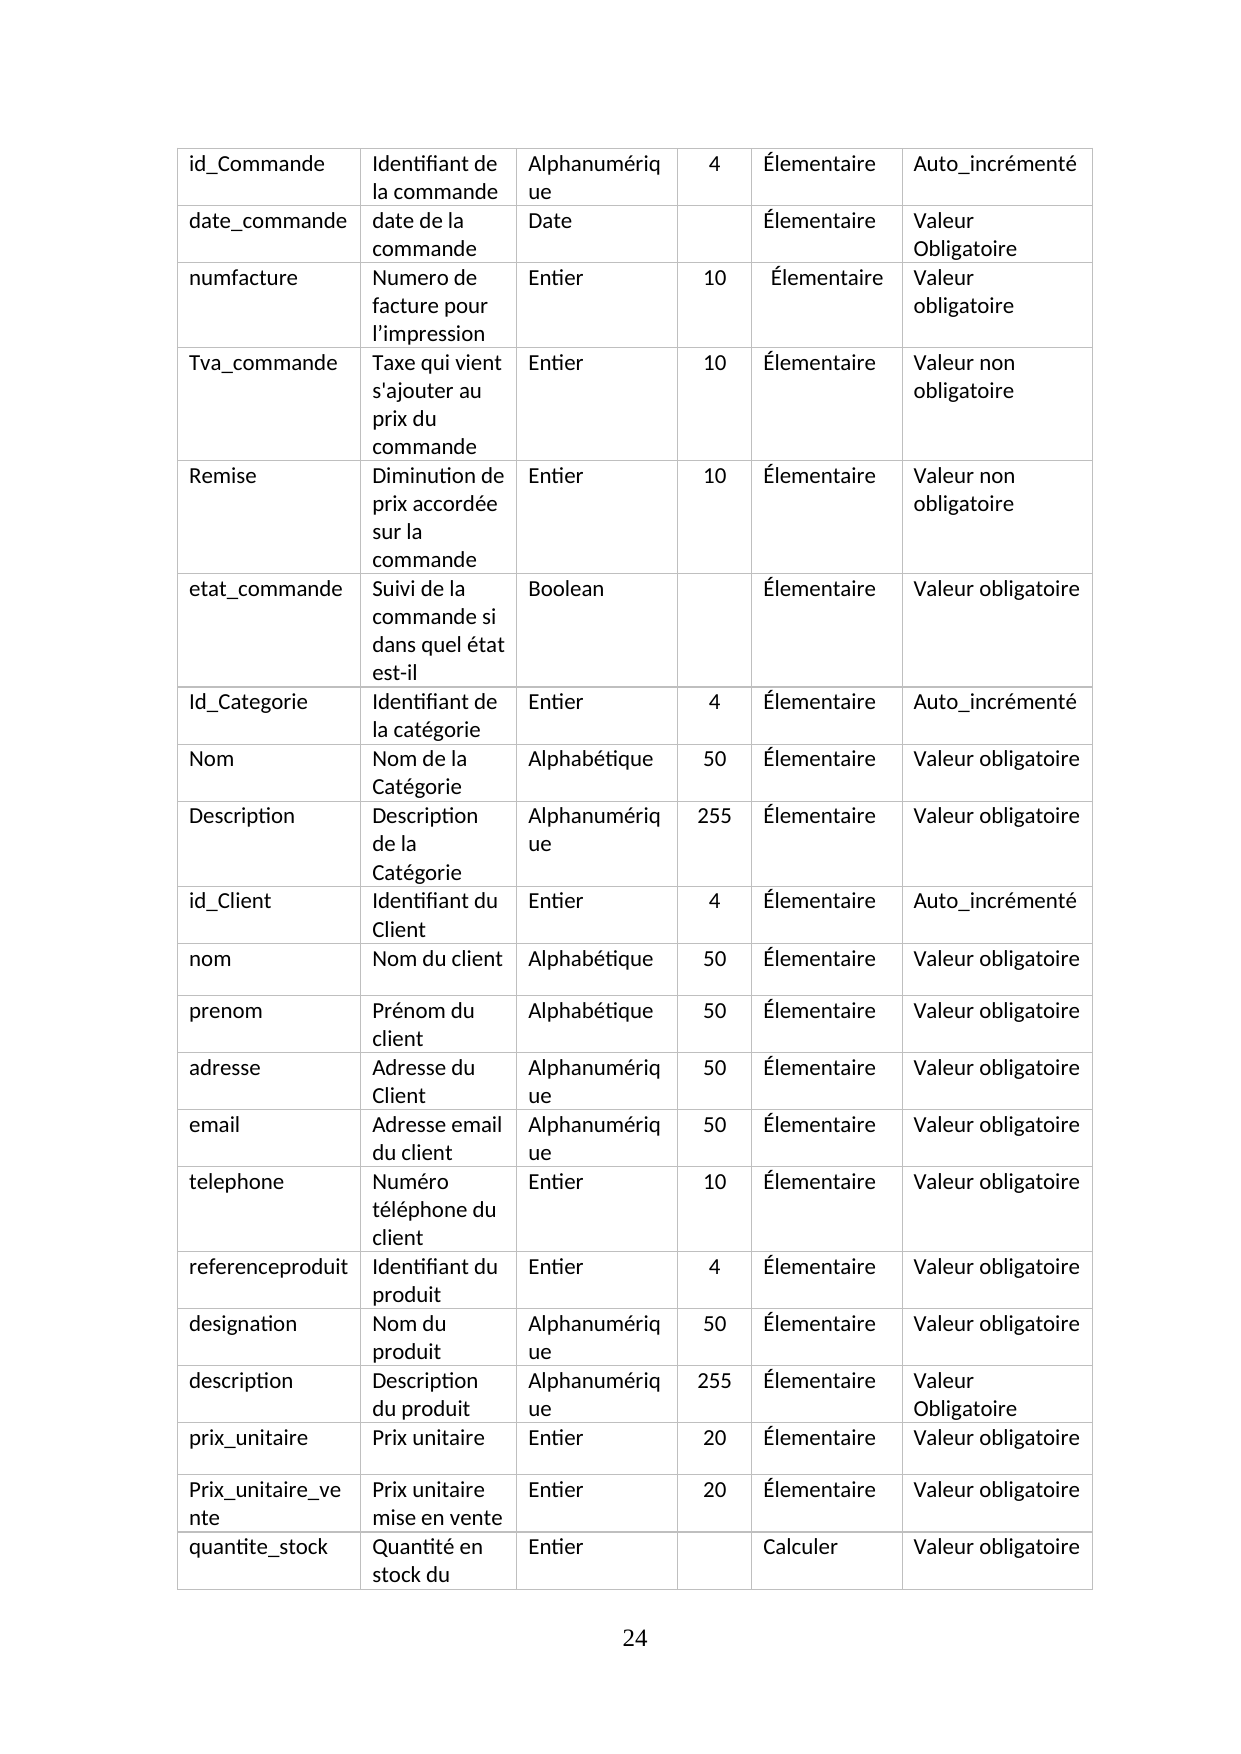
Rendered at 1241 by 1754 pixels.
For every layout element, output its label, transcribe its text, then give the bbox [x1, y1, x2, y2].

table_cell Valeur obligatoire [903, 996, 1092, 1052]
table_cell 50 [678, 996, 751, 1052]
table_cell Élementaire [752, 348, 902, 460]
table_cell Valeur Obligatoire [903, 1366, 1092, 1422]
table_cell Entier [517, 1252, 677, 1308]
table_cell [361, 1533, 516, 1588]
table_cell prix_unitaire [178, 1423, 360, 1474]
table_cell Élementaire [752, 1053, 902, 1109]
table_cell Boolean [517, 574, 677, 686]
table_cell Description [178, 802, 360, 886]
table_cell Auto_incrémenté [903, 887, 1092, 943]
table_cell Entier [517, 1167, 677, 1251]
table_cell Nom de la Catégorie [361, 745, 516, 801]
table_cell Description de la Catégorie [361, 802, 516, 886]
table_cell Diminution de prix accordée sur la commande [361, 461, 516, 573]
table_cell numfacture [178, 263, 360, 347]
table_cell 20 [678, 1475, 751, 1531]
table_cell 255 [678, 802, 751, 886]
table_cell Élementaire [752, 745, 902, 801]
table_cell 10 [678, 461, 751, 573]
table_cell Auto_incrémenté [903, 688, 1092, 743]
table_cell description [178, 1366, 360, 1422]
table_cell Alphabétique [517, 996, 677, 1052]
table_cell Élementaire [752, 1167, 902, 1251]
table_cell 50 [678, 944, 751, 995]
table_cell designation [178, 1309, 360, 1365]
table_cell Nom du produit [361, 1309, 516, 1365]
table_cell Valeur obligatoire [903, 802, 1092, 886]
table_cell Calculer [752, 1533, 902, 1588]
table_cell Élementaire [752, 1252, 902, 1308]
table_cell Entier [517, 887, 677, 943]
table_cell Valeur obligatoire [903, 944, 1092, 995]
table_cell Numero de facture pour l’impression [361, 263, 516, 347]
table_cell Élementaire [752, 944, 902, 995]
table_cell Valeur non obligatoire [903, 461, 1092, 573]
table_cell Valeur non obligatoire [903, 348, 1092, 460]
table_cell 50 [678, 1053, 751, 1109]
table_cell referenceproduit [178, 1252, 360, 1308]
table_cell Nom [178, 745, 360, 801]
table_cell [678, 1533, 751, 1588]
table_cell Alphabétique [517, 745, 677, 801]
table_cell Élementaire [752, 802, 902, 886]
table_cell [678, 206, 751, 262]
table_cell Élementaire [752, 461, 902, 573]
table_cell Valeur obligatoire [903, 1309, 1092, 1365]
table_cell Valeur obligatoire [903, 1423, 1092, 1474]
table_cell Identifiant de la commande [361, 149, 516, 205]
table_cell quantite_stock [178, 1533, 360, 1588]
table_cell Identifiant du produit [361, 1252, 516, 1308]
table_cell Valeur obligatoire [903, 1252, 1092, 1308]
table_cell Alphanumérique [517, 149, 677, 205]
table_cell Valeur obligatoire [903, 1533, 1092, 1588]
table_cell Prix unitaire [361, 1423, 516, 1474]
table_cell date de la commande [361, 206, 516, 262]
table_cell 50 [678, 1110, 751, 1166]
table_cell Entier [517, 1533, 677, 1588]
table_cell Élementaire [752, 1309, 902, 1365]
table_cell Adresse email du client [361, 1110, 516, 1166]
table_cell Entier [517, 461, 677, 573]
table_cell Valeur obligatoire [903, 263, 1092, 347]
table_cell Entier [517, 1423, 677, 1474]
table_cell adresse [178, 1053, 360, 1109]
table_cell Alphanumérique [517, 1309, 677, 1365]
table_cell Valeur obligatoire [903, 574, 1092, 686]
table_cell prenom [178, 996, 360, 1052]
table_cell id_Client [178, 887, 360, 943]
table_cell 10 [678, 1167, 751, 1251]
table_cell Prénom du client [361, 996, 516, 1052]
table_cell Alphanumérique [517, 802, 677, 886]
table_cell Valeur obligatoire [903, 1475, 1092, 1531]
table_cell 50 [678, 745, 751, 801]
table_cell date_commande [178, 206, 360, 262]
table_cell Valeur obligatoire [903, 745, 1092, 801]
table_cell Identifiant du Client [361, 887, 516, 943]
table_cell 4 [678, 1252, 751, 1308]
table_cell [678, 574, 751, 686]
table_cell 10 [678, 263, 751, 347]
table_cell Prix unitaire mise en vente [361, 1475, 516, 1531]
table_cell Élementaire [752, 149, 902, 205]
table_cell Numéro téléphone du client [361, 1167, 516, 1251]
table_cell Nom du client [361, 944, 516, 995]
table_cell Entier [517, 348, 677, 460]
table_cell Suivi de la commande si dans quel état est-il [361, 574, 516, 686]
table_cell 20 [678, 1423, 751, 1474]
table_cell Élementaire [752, 1423, 902, 1474]
table_cell Id_Categorie [178, 688, 360, 743]
table_cell Alphabétique [517, 944, 677, 995]
table_cell Description du produit [361, 1366, 516, 1422]
table_cell Valeur obligatoire [903, 1110, 1092, 1166]
table_cell Auto_incrémenté [903, 149, 1092, 205]
table_cell Élementaire [752, 1110, 902, 1166]
table_cell Remise [178, 461, 360, 573]
table_cell Alphanumérique [517, 1366, 677, 1422]
table_cell Date [517, 206, 677, 262]
table_cell Entier [517, 1475, 677, 1531]
table_cell Entier [517, 263, 677, 347]
table_cell Élementaire [752, 206, 902, 262]
table_cell Élementaire [752, 1366, 902, 1422]
table_cell Élementaire [752, 887, 902, 943]
table_cell id_Commande [178, 149, 360, 205]
table_cell Valeur obligatoire [903, 1167, 1092, 1251]
table_cell Valeur Obligatoire [903, 206, 1092, 262]
table_cell Élementaire [752, 263, 902, 347]
table_cell Identifiant de la catégorie [361, 688, 516, 743]
table_cell 4 [678, 688, 751, 743]
table_cell Valeur obligatoire [903, 1053, 1092, 1109]
table_cell 4 [678, 149, 751, 205]
table_cell 50 [678, 1309, 751, 1365]
table_cell Élementaire [752, 996, 902, 1052]
table_cell Tva_commande [178, 348, 360, 460]
table_cell Entier [517, 688, 677, 743]
table_cell Taxe qui vient s'ajouter au prix du commande [361, 348, 516, 460]
table_cell 255 [678, 1366, 751, 1422]
table_cell email [178, 1110, 360, 1166]
table_cell Alphanumérique [517, 1053, 677, 1109]
table_cell 4 [678, 887, 751, 943]
table_cell 10 [678, 348, 751, 460]
table_cell Élementaire [752, 1475, 902, 1531]
table_cell etat_commande [178, 574, 360, 686]
table_cell nom [178, 944, 360, 995]
table_cell Élementaire [752, 574, 902, 686]
table_cell telephone [178, 1167, 360, 1251]
table_cell Alphanumérique [517, 1110, 677, 1166]
table_cell Élementaire [752, 688, 902, 743]
table_cell Adresse du Client [361, 1053, 516, 1109]
table_cell Prix_unitaire_vente [178, 1475, 360, 1531]
